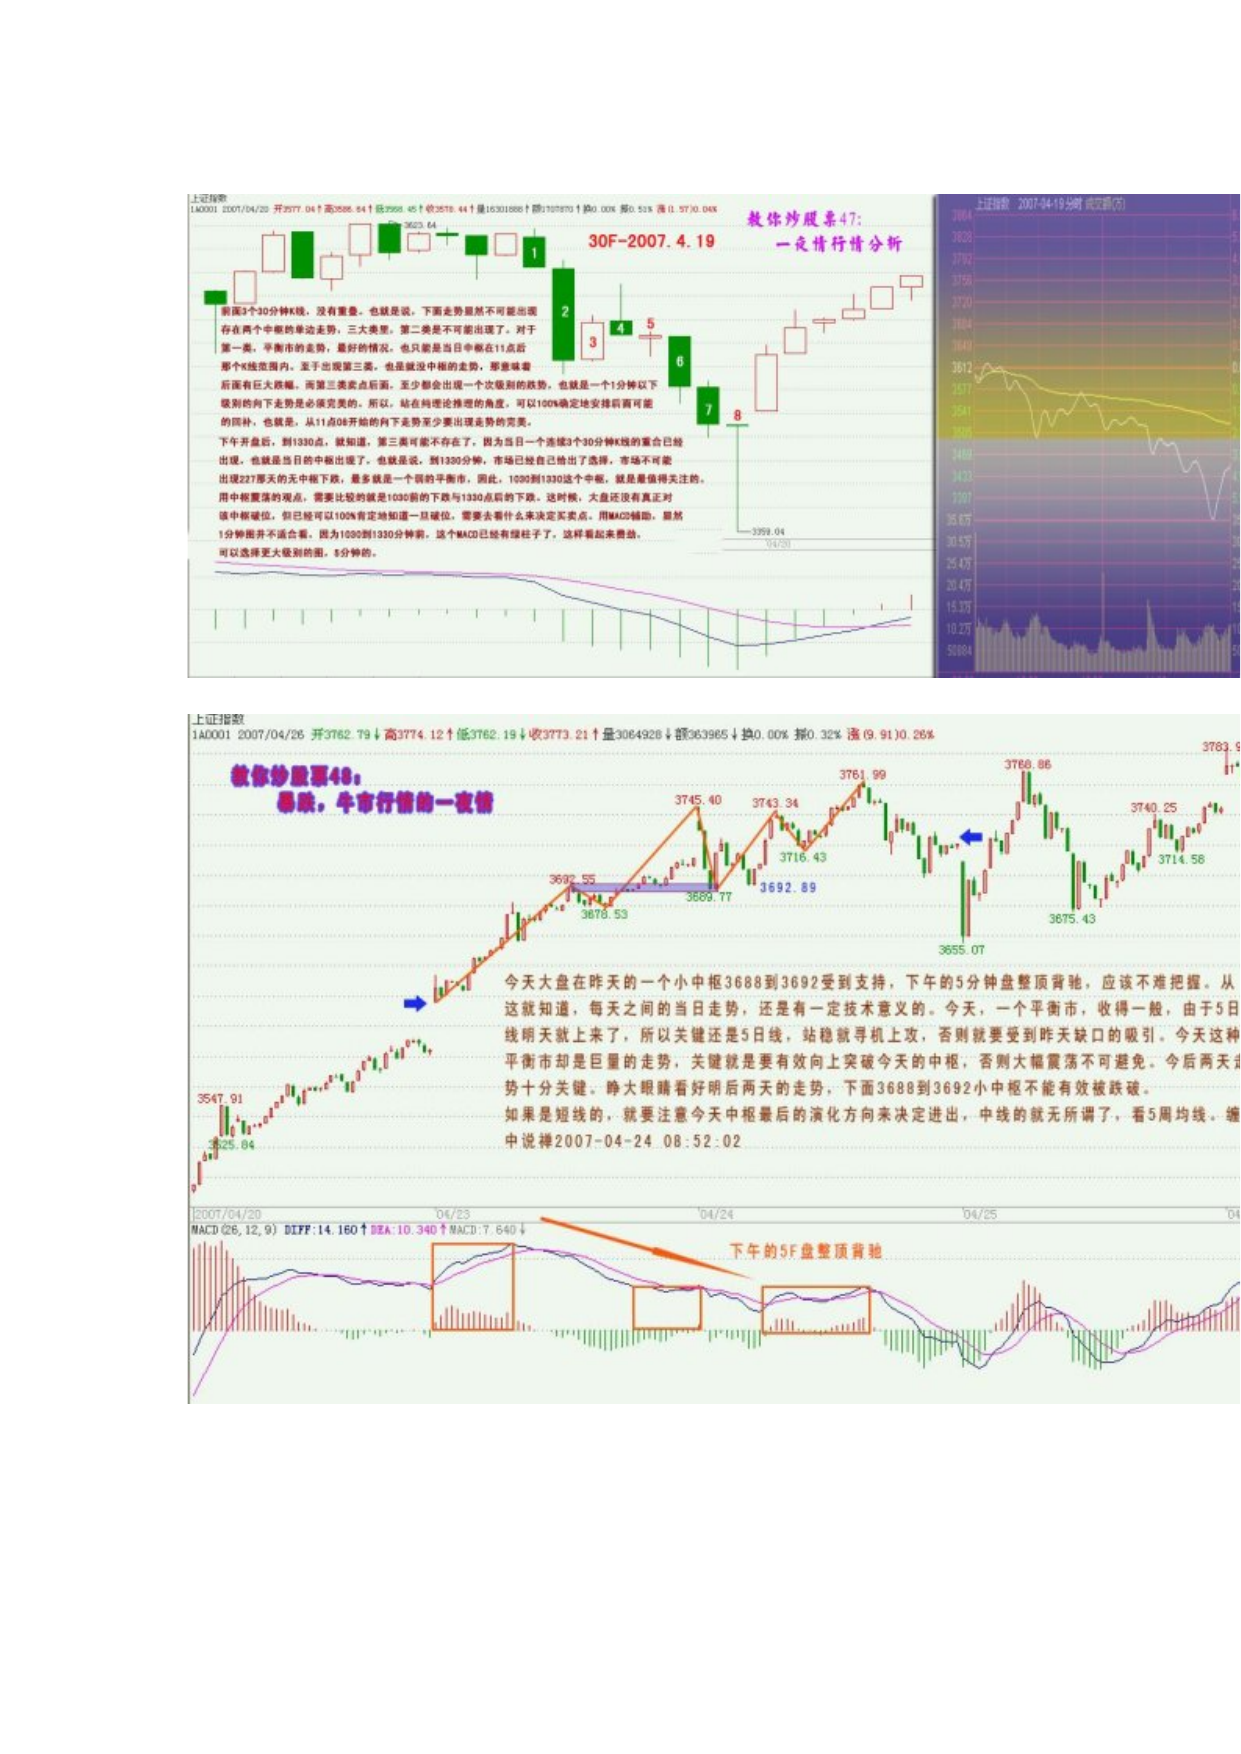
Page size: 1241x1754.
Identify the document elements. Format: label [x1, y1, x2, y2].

picture [187, 194, 1241, 678]
picture [187, 714, 1241, 1404]
